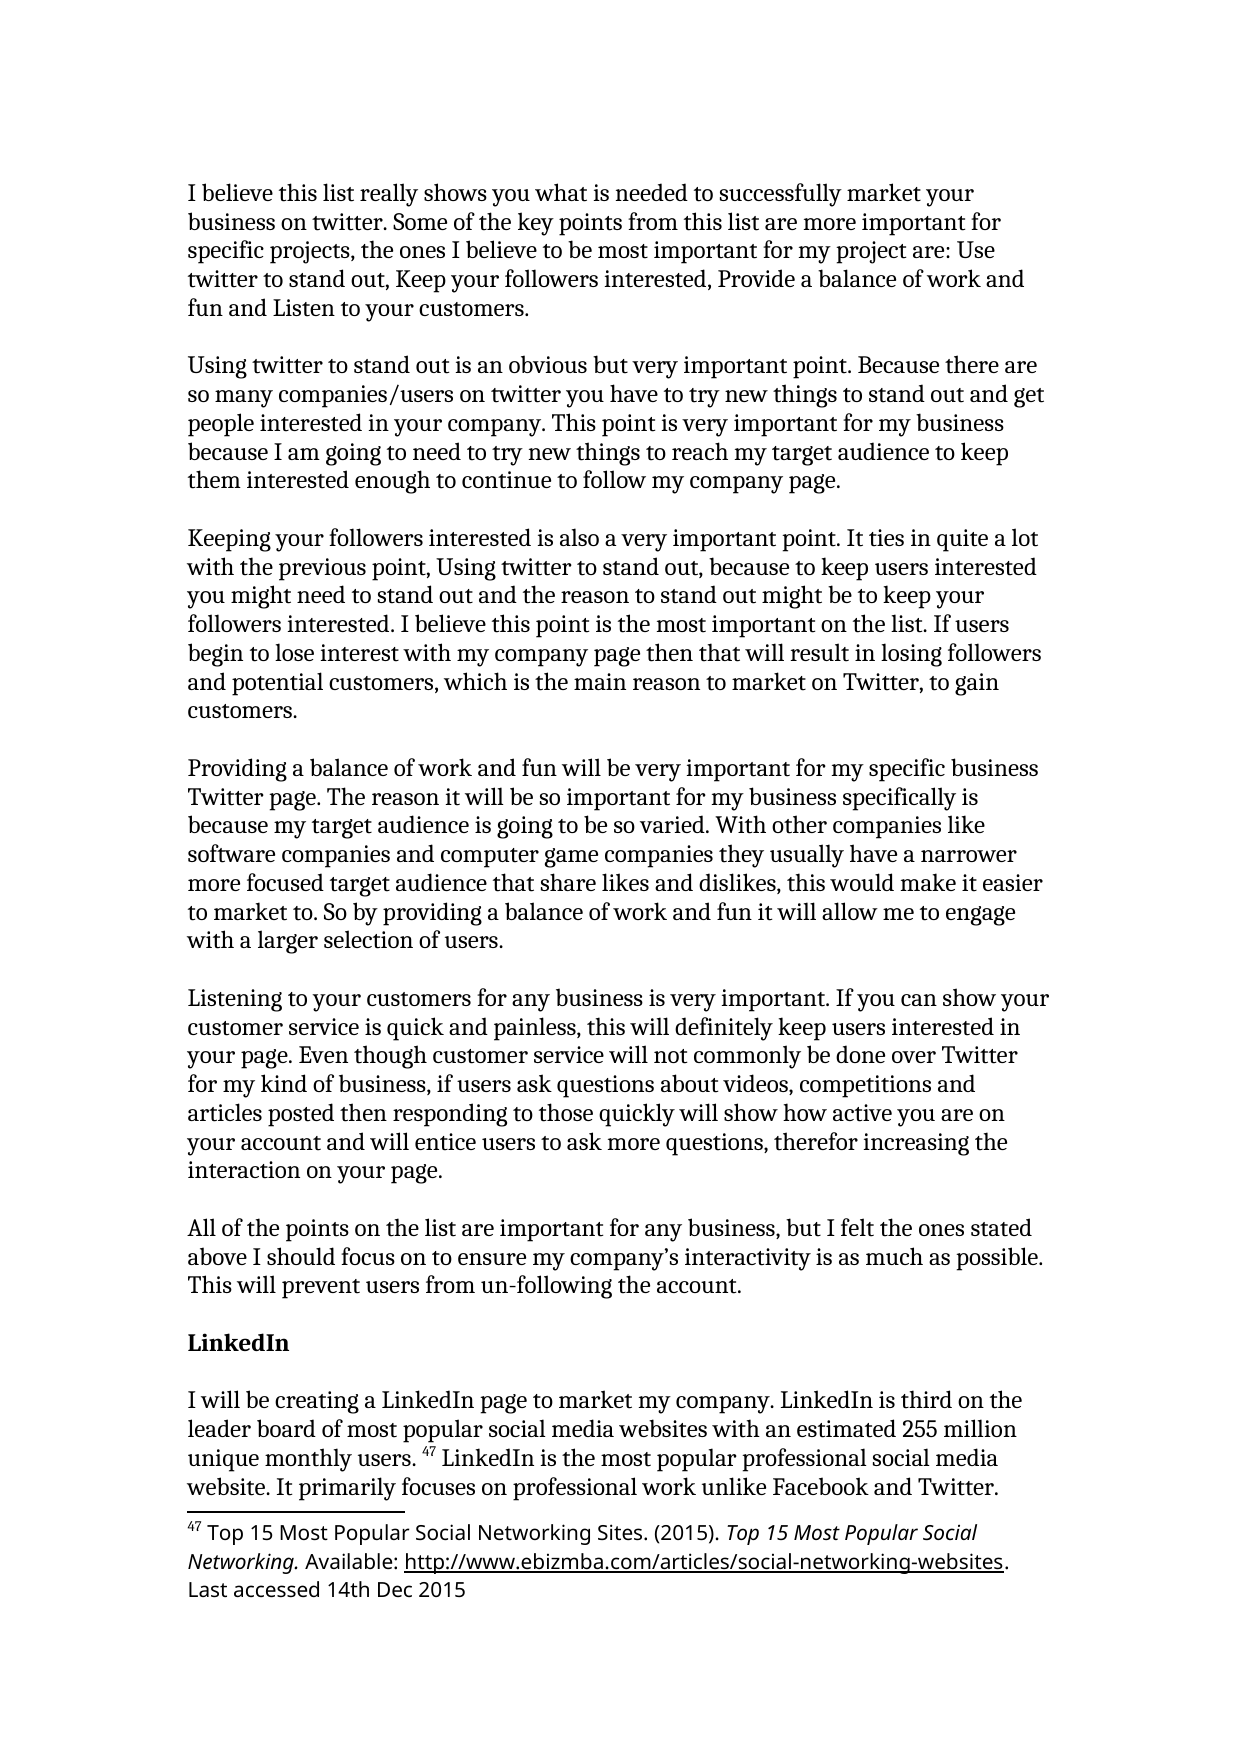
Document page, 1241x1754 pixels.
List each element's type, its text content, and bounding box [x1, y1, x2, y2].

text Using twitter to stand out is an obvious but very important point. Because there are so many companies/users on twitter you have to try new things to stand out and get people interested in your company. This point is very important for my business because I am going to need to try new things to reach my target audience to keep them interested enough to continue to follow my company page. [187, 351, 1053, 495]
text I believe this list really shows you what is needed to successfully market your business on twitter. Some of the key points from this list are more important for specific projects, the ones I believe to be most important for my project are: Use twitter to stand out, Keep your followers interested, Provide a balance of work and fun and Listen to your customers. [187, 179, 1053, 322]
text All of the points on the list are important for any business, but I felt the ones stated above I should focus on to ensure my company’s interactivity is as much as possible. This will prevent users from un-following the account. [187, 1214, 1053, 1300]
text Keeping your followers interested is also a very important point. It ties in quite a lot with the previous point, Using twitter to stand out, because to keep users interested you might need to stand out and the reason to stand out might be to keep your followers interested. I believe this point is the most important on the list. If users begin to lose interest with my company page then that will result in losing followers and potential customers, which is the main reason to market on Twitter, to gain customers. [187, 524, 1053, 725]
text Providing a balance of work and fun will be very important for my specific business Twitter page. The reason it will be so important for my business specifically is because my target audience is going to be so varied. With other companies like software companies and computer game companies they usually have a narrower more focused target audience that share likes and dislikes, this would make it easier to market to. So by providing a balance of work and fun it will allow me to engage with a larger selection of users. [187, 754, 1053, 955]
text Listening to your customers for any business is very important. If you can show your customer service is quick and painless, this will definitely keep users interested in your page. Even though customer service will not commonly be done over Twitter for my kind of business, if users ask questions about videos, competitions and articles posted then responding to those quickly will show how active you are on your account and will entice users to ask more questions, therefor increasing the interaction on your page. [187, 984, 1053, 1185]
text LinkedIn [187, 1329, 1053, 1357]
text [187, 1386, 1053, 1501]
